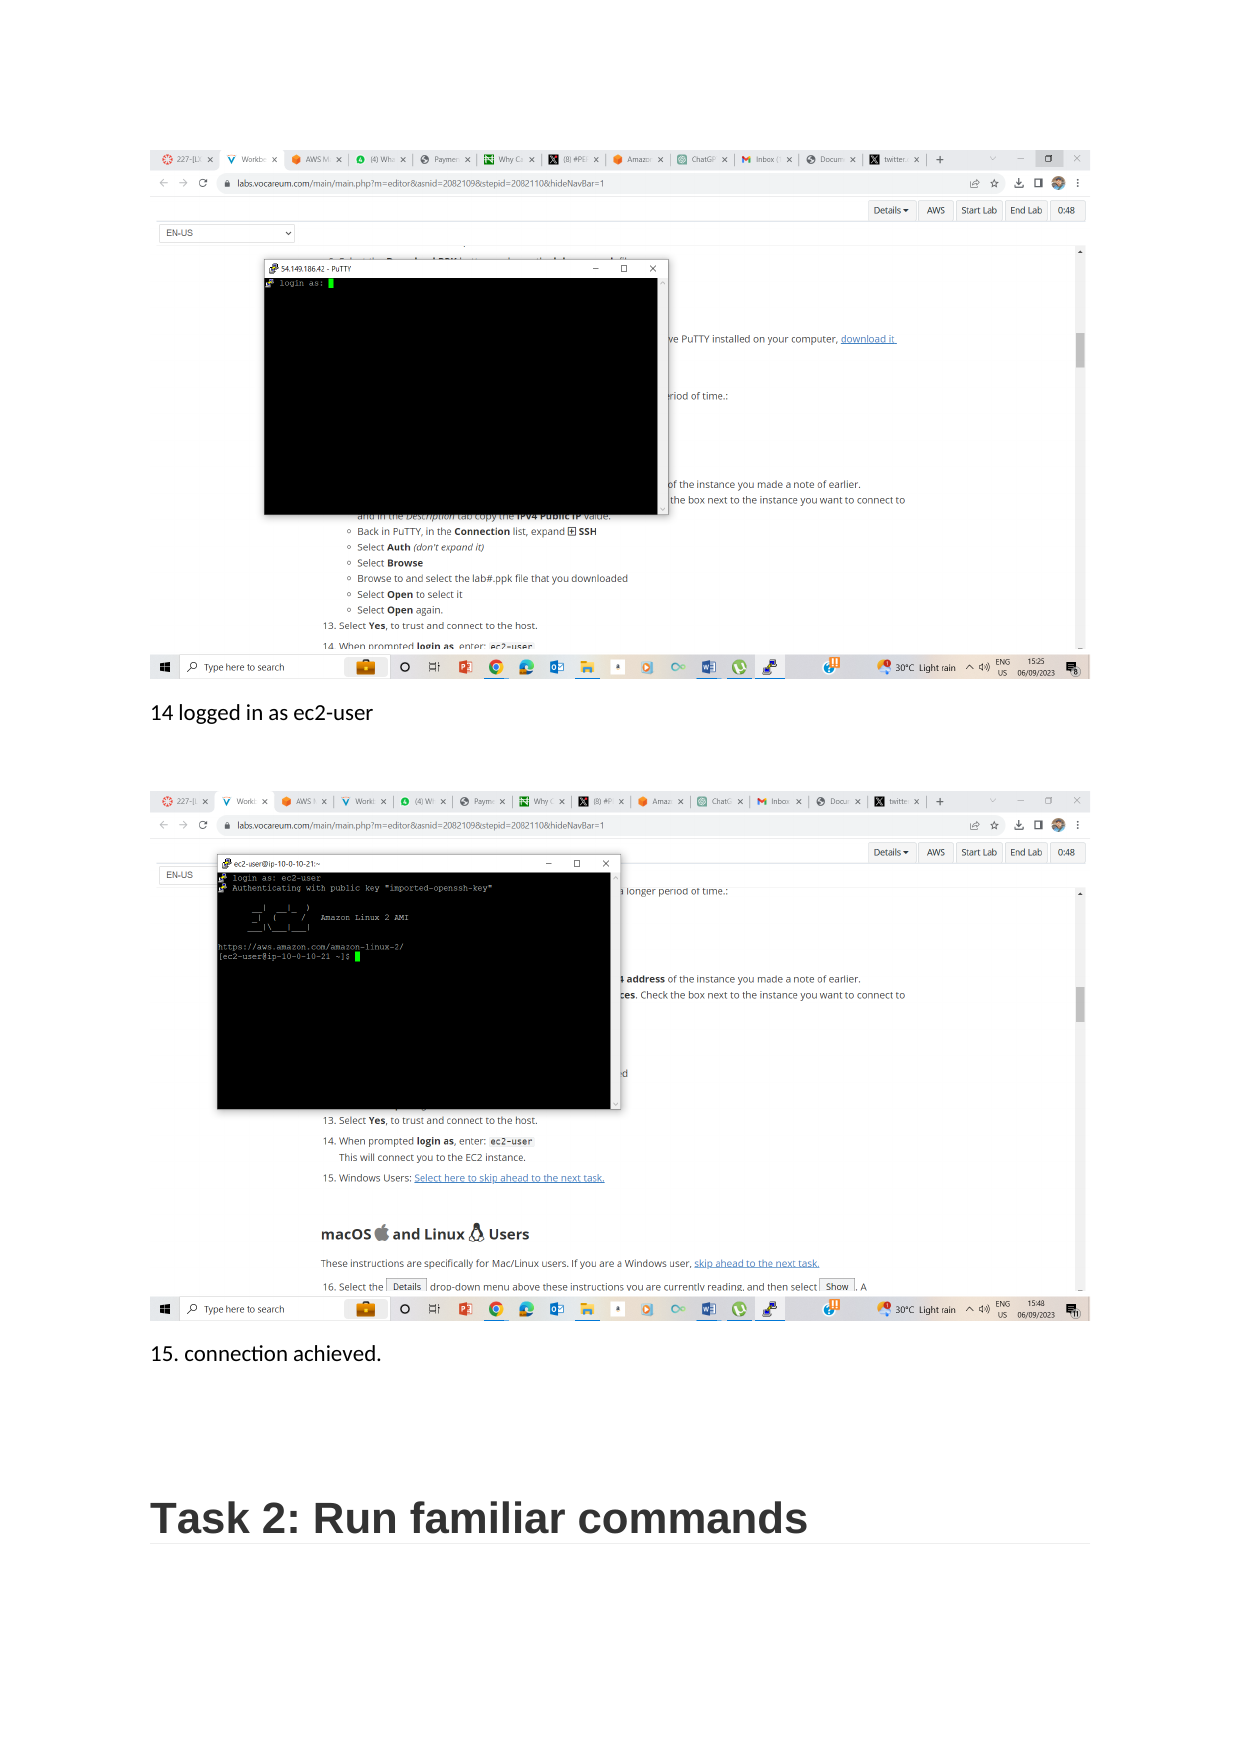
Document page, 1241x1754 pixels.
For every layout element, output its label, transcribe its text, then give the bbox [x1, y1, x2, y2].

subtitle Task 2: Run familiar commands [150, 1492, 1090, 1543]
text 14 logged in as ec2-user [150, 698, 1090, 726]
text 15. connection achieved. [150, 1339, 1090, 1367]
picture [150, 791, 1091, 1321]
picture [150, 150, 1091, 679]
